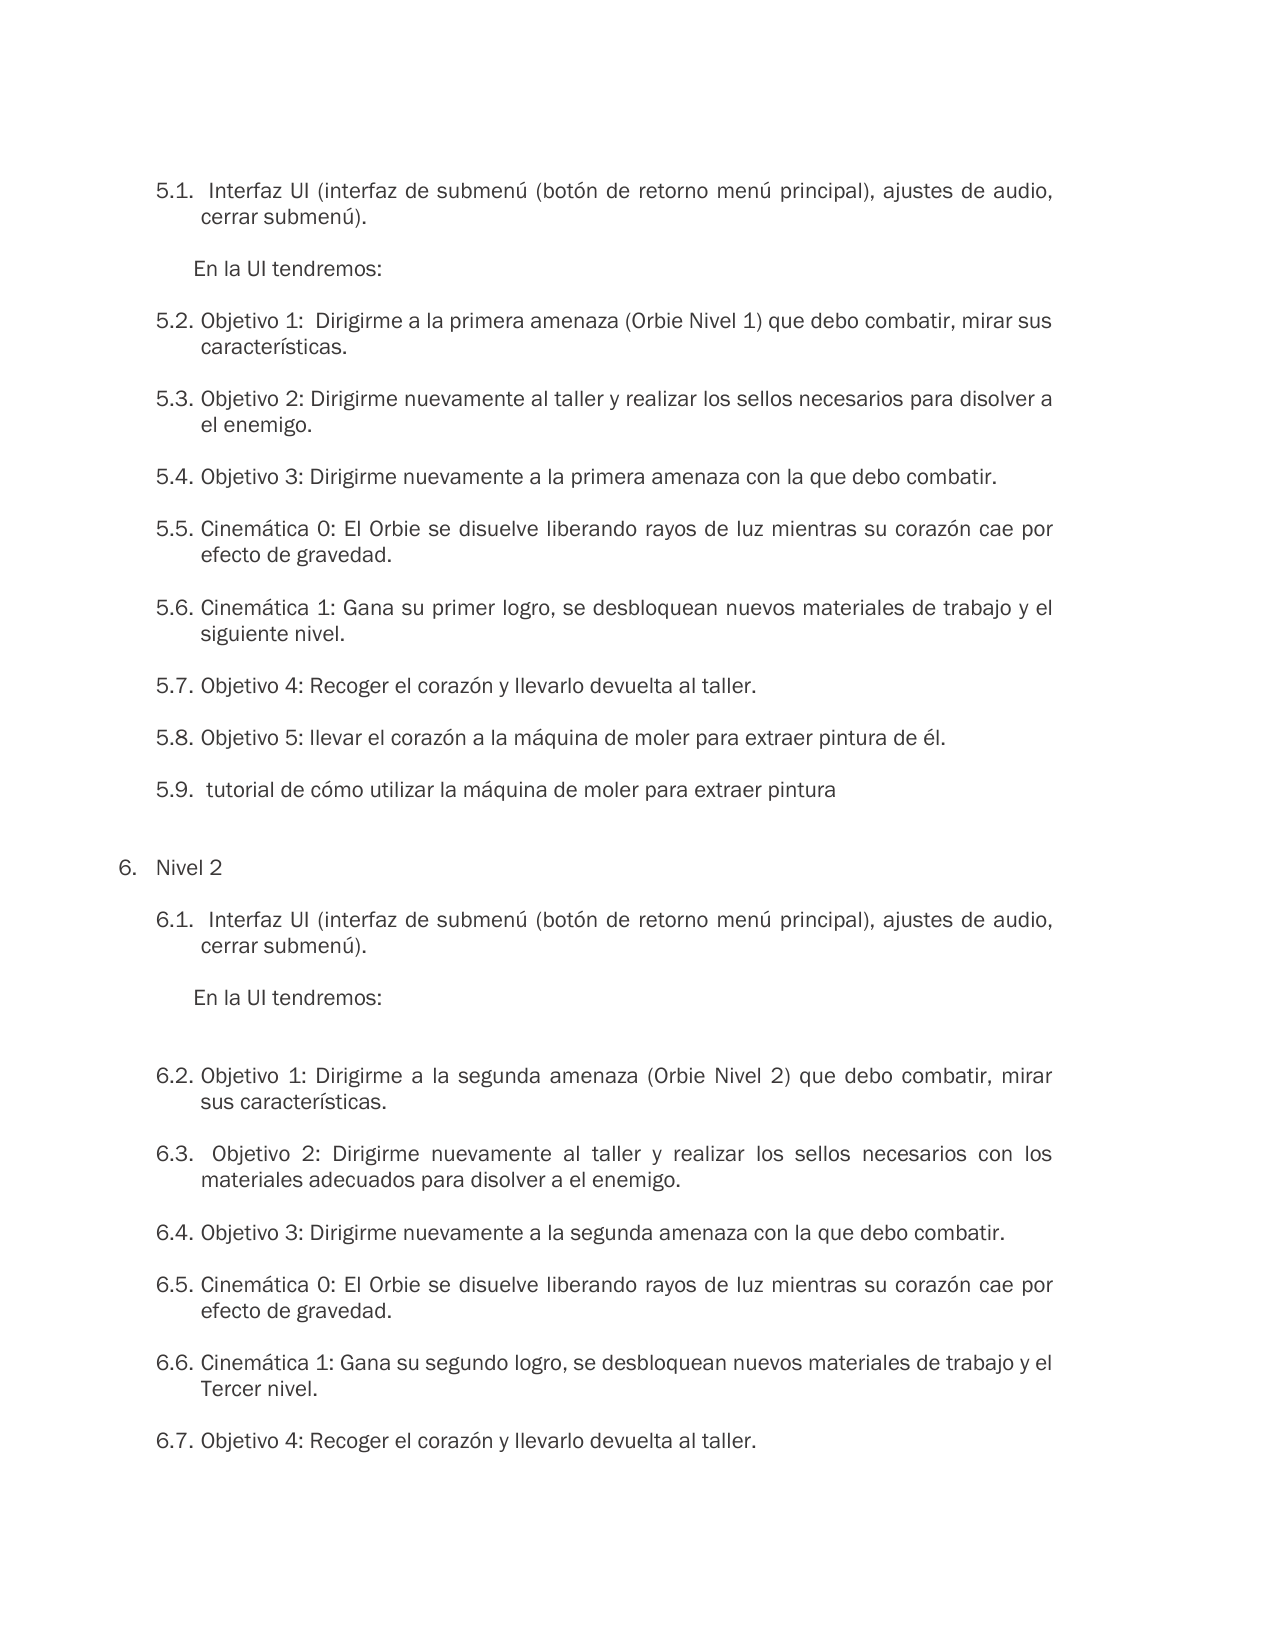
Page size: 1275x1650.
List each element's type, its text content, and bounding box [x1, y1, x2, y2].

list Objetivo 4: Recoger el corazón y llevarlo devuelta al taller. [156, 1427, 1054, 1453]
list Objetivo 1: Dirigirme a la segunda amenaza (Orbie Nivel 2) que debo combatir, mirar sus características. [156, 1063, 1054, 1115]
list Objetivo 3: Dirigirme nuevamente a la primera amenaza con la que debo combatir. [156, 464, 1054, 490]
list Cinemática 0: El Orbie se disuelve liberando rayos de luz mientras su corazón cae por efecto de gravedad. [156, 516, 1054, 568]
list Interfaz UI (interfaz de submenú (botón de retorno menú principal), ajustes de audio, cerrar submenú). [156, 906, 1054, 958]
list Objetivo 1: Dirigirme a la primera amenaza (Orbie Nivel 1) que debo combatir, mirar sus características. [156, 307, 1054, 359]
list tutorial de cómo utilizar la máquina de moler para extraer pintura [156, 776, 1054, 802]
list Objetivo 3: Dirigirme nuevamente a la segunda amenaza con la que debo combatir. [156, 1219, 1054, 1245]
list Objetivo 2: Dirigirme nuevamente al taller y realizar los sellos necesarios para disolver a el enemigo. [156, 386, 1054, 438]
list Cinemática 0: El Orbie se disuelve liberando rayos de luz mientras su corazón cae por efecto de gravedad. [156, 1271, 1054, 1323]
list Interfaz UI (interfaz de submenú (botón de retorno menú principal), ajustes de audio, cerrar submenú). [156, 177, 1054, 229]
list Objetivo 5: llevar el corazón a la máquina de moler para extraer pintura de él. [156, 724, 1054, 750]
text En la UI tendremos: [193, 984, 1054, 1011]
text En la UI tendremos: [193, 255, 1054, 281]
list Objetivo 2: Dirigirme nuevamente al taller y realizar los sellos necesarios con los materiales adecuados para disolver a el enemigo. [156, 1141, 1054, 1193]
list Cinemática 1: Gana su segundo logro, se desbloquean nuevos materiales de trabajo y el Tercer nivel. [156, 1349, 1054, 1401]
list Cinemática 1: Gana su primer logro, se desbloquean nuevos materiales de trabajo y el siguiente nivel. [156, 594, 1054, 646]
list Nivel 2 [118, 854, 1054, 880]
list Objetivo 4: Recoger el corazón y llevarlo devuelta al taller. [156, 672, 1054, 698]
